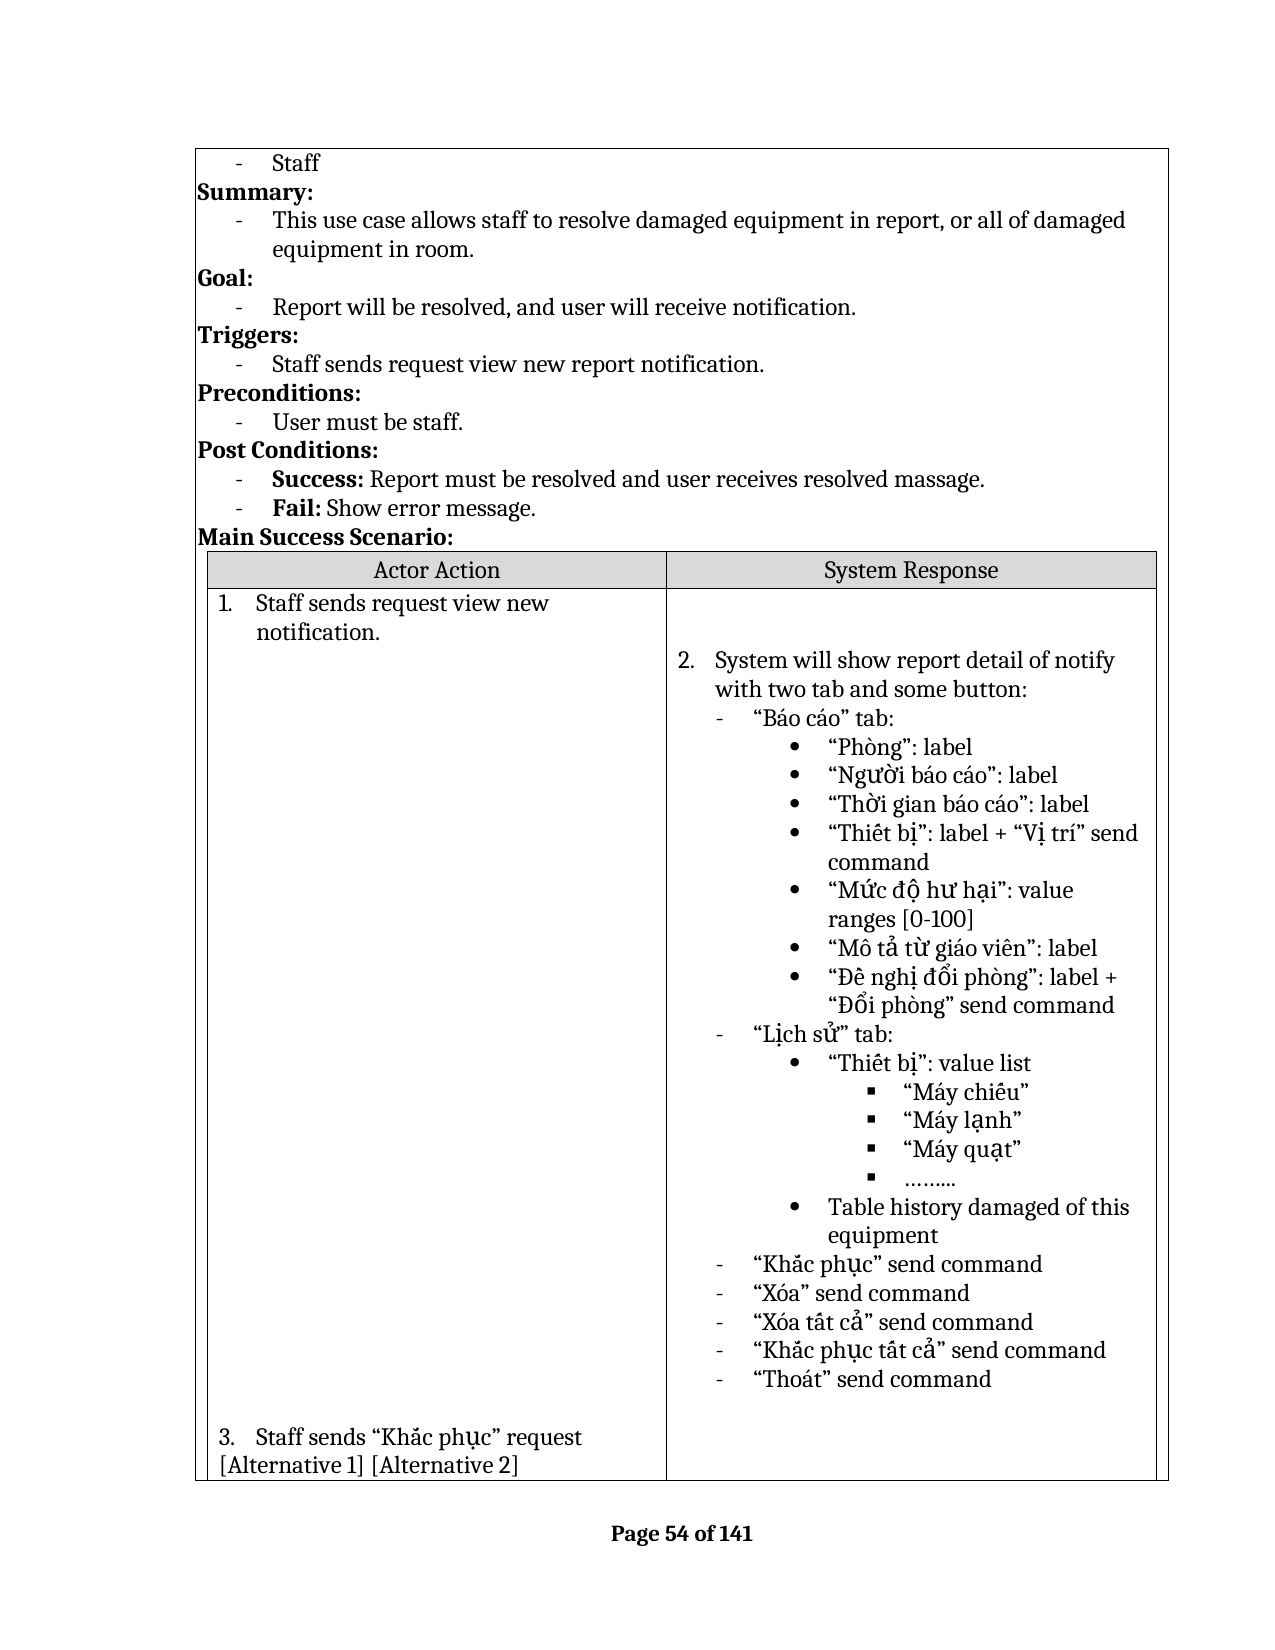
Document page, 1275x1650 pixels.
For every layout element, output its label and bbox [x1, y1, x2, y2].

table_cell [196, 149, 1168, 1480]
